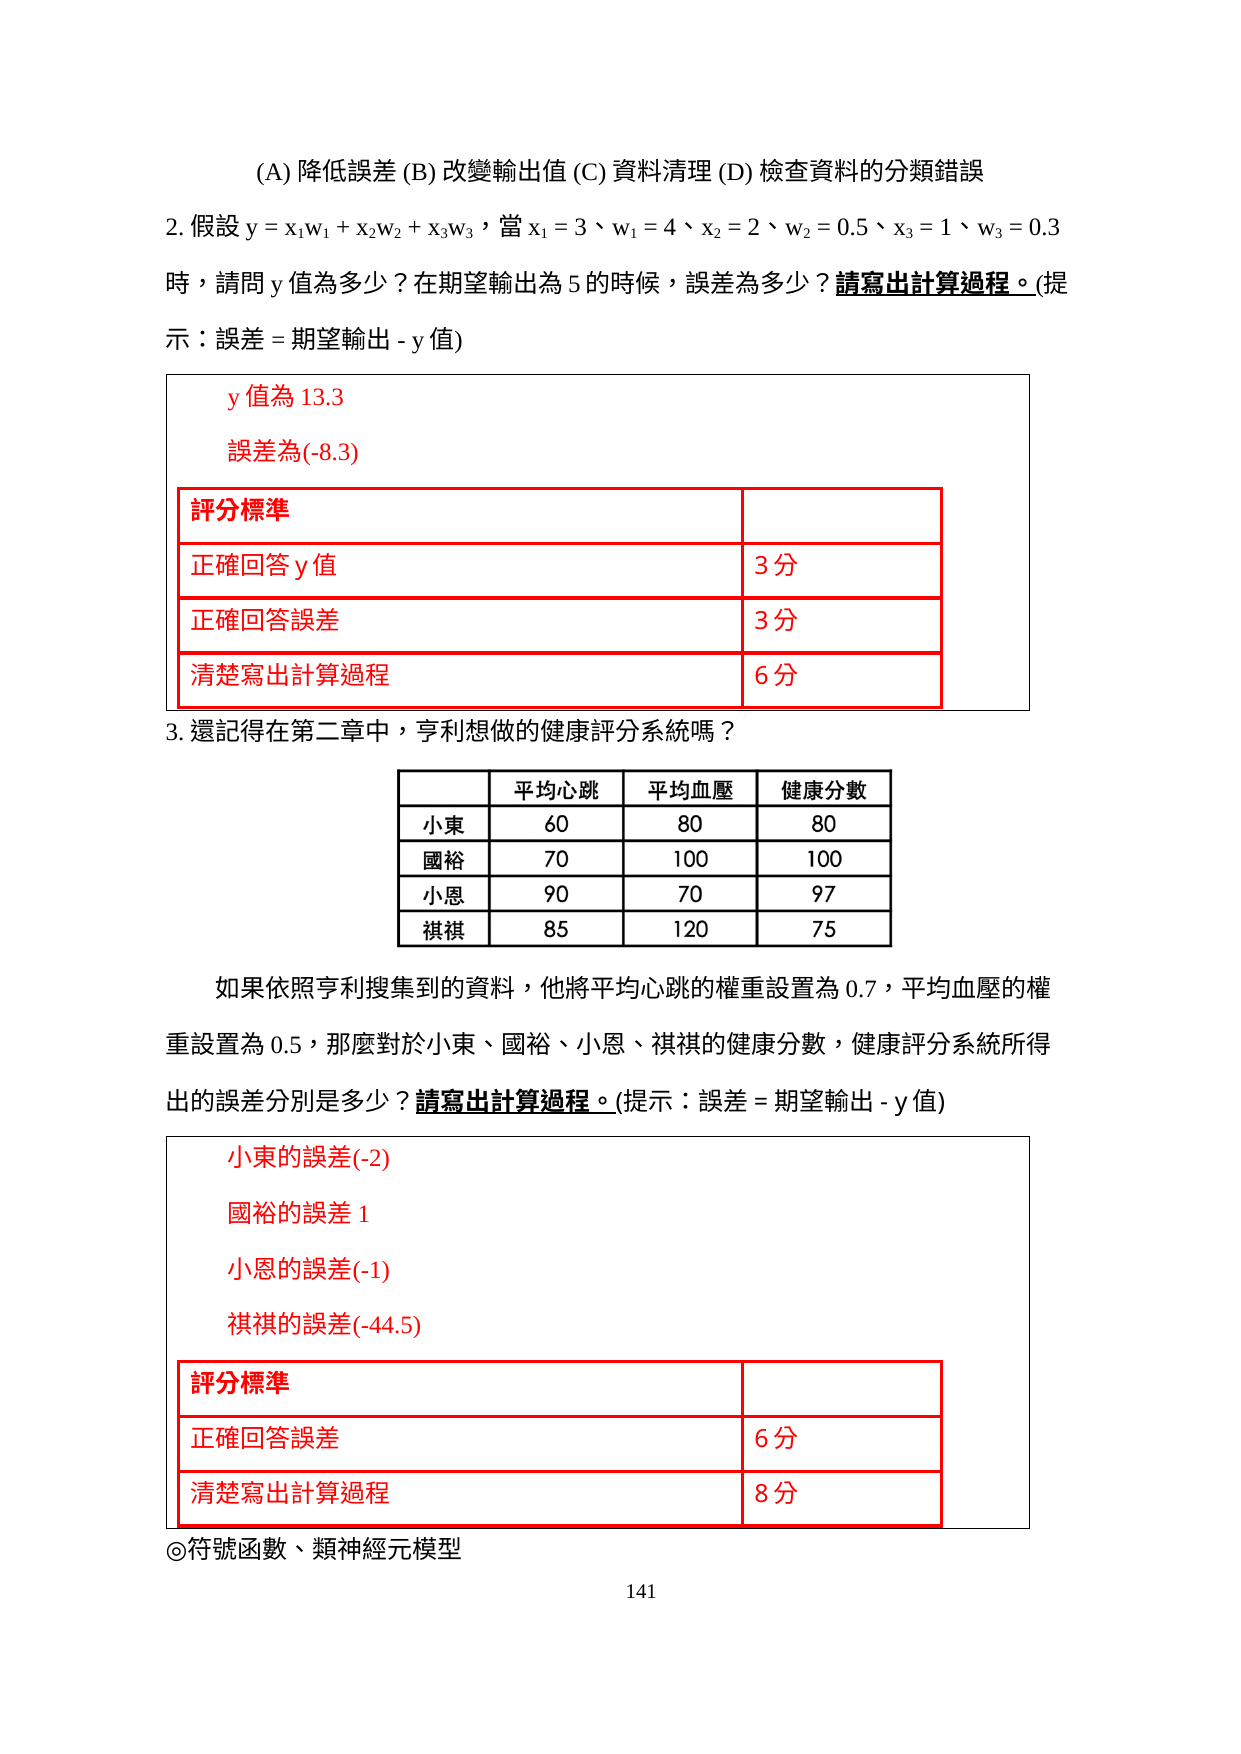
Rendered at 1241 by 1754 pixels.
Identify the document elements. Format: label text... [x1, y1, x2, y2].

text (A) 降低誤差 (B) 改變輸出值 (C) 資料清理 (D) 檢查資料的分類錯誤 [165, 151, 1075, 188]
text ◎符號函數、類神經元模型 [165, 1529, 1075, 1566]
table_header y值為13.3 誤差為(-8.3) [167, 375, 1029, 709]
picture [394, 766, 896, 951]
text 如果依照亨利搜集到的資料，他將平均心跳的權重設置為0.7，平均血壓的權重設置為0.5，那麼對於小東、國裕、小恩、祺祺的健康分數，健康評分系統所得出的誤差分別是多少？請寫出計算過程。(提示：誤差 = 期望輸出 - y值) [165, 968, 1075, 1118]
text 2. 假設y = x1w1 + x2w2 + x3w3，當x1 = 3、w1 = 4、x2 = 2、w2 = 0.5、x3 = 1、w3 = 0.3 時，請問y值為多少？在期望輸出為5的時候，誤差為多少？請寫出計算過程。(提示：誤差 = 期望輸出 - y值) [165, 206, 1075, 356]
table_header 小東的誤差(-2) 國裕的誤差1 小恩的誤差(-1) 祺祺的誤差(-44.5) [167, 1137, 1029, 1528]
text 3. 還記得在第二章中，亨利想做的健康評分系統嗎？ [165, 711, 1075, 748]
